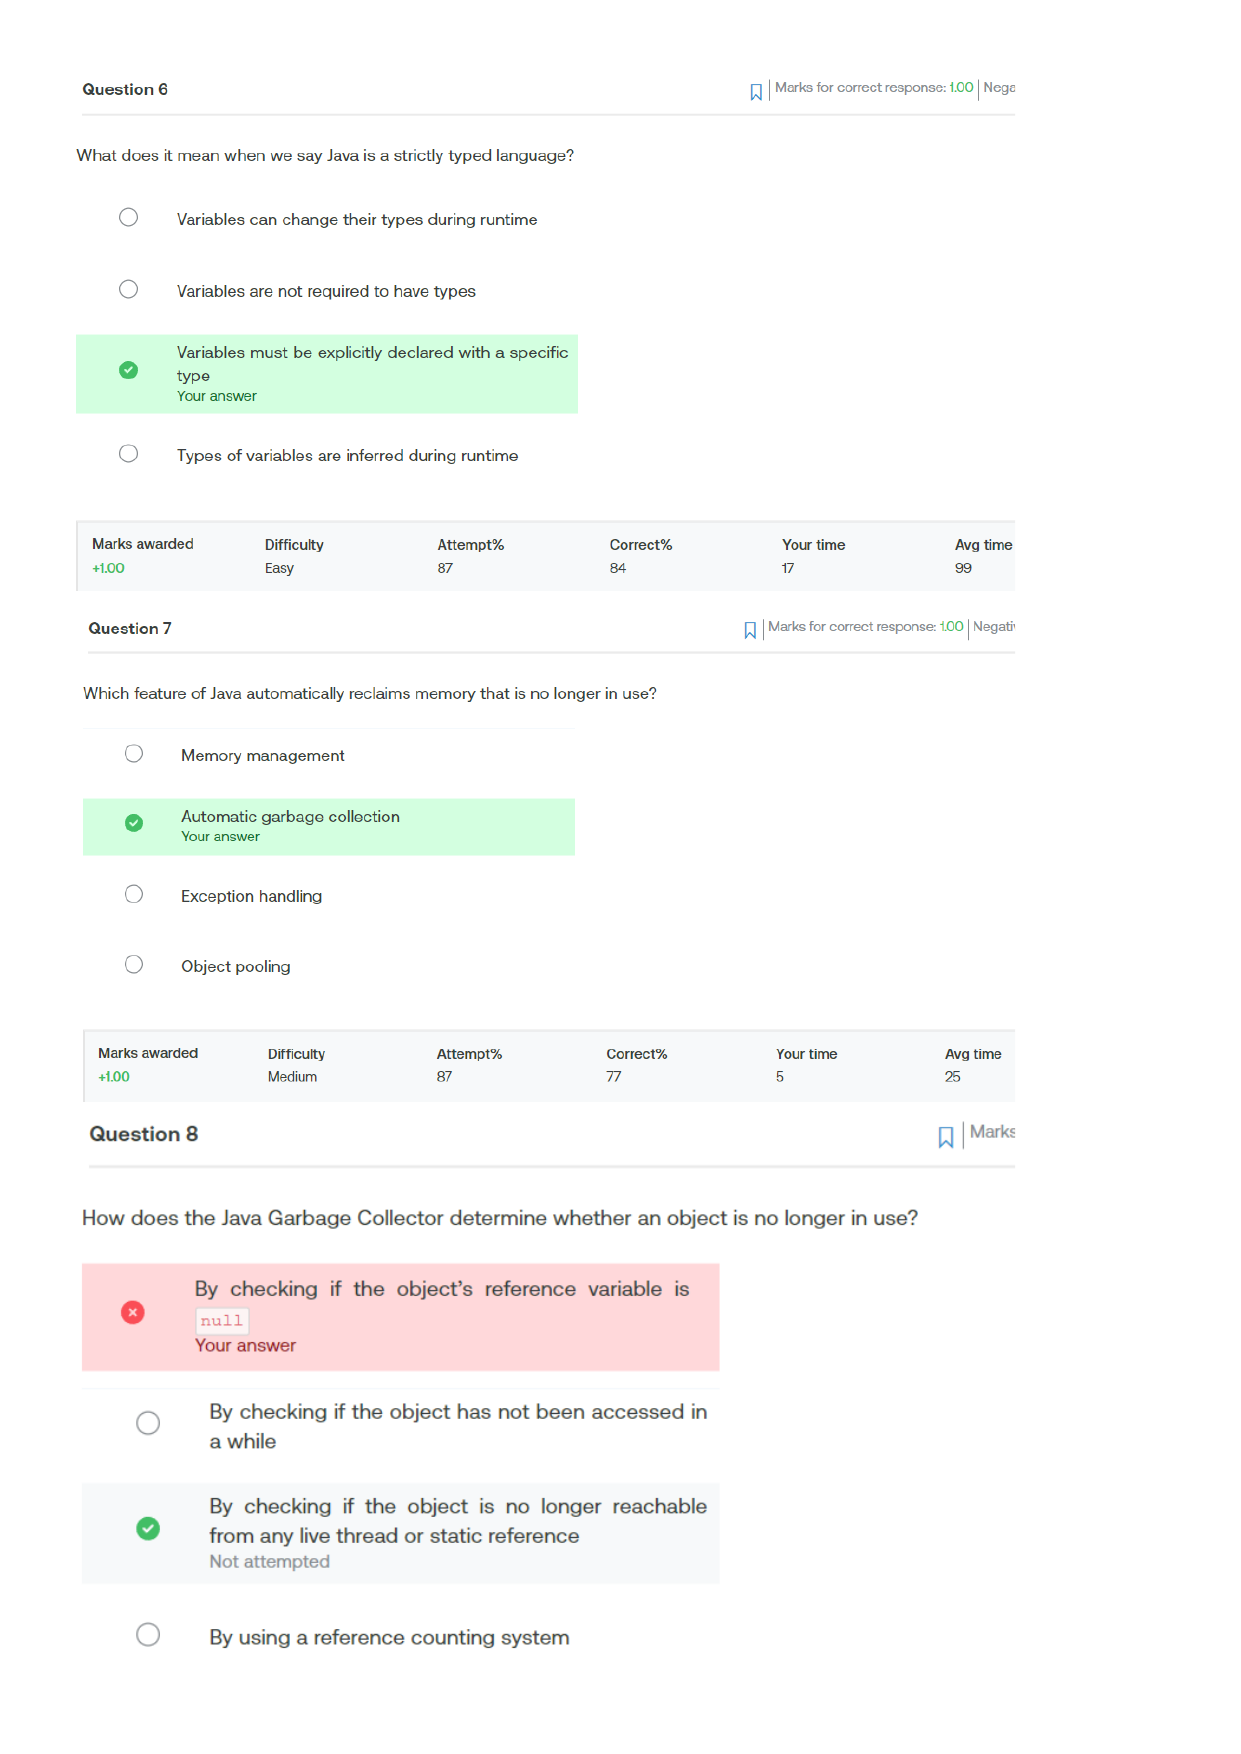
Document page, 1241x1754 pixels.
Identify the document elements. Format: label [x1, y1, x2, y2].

picture [75, 1120, 1016, 1654]
picture [75, 610, 1016, 1102]
picture [75, 75, 1016, 591]
